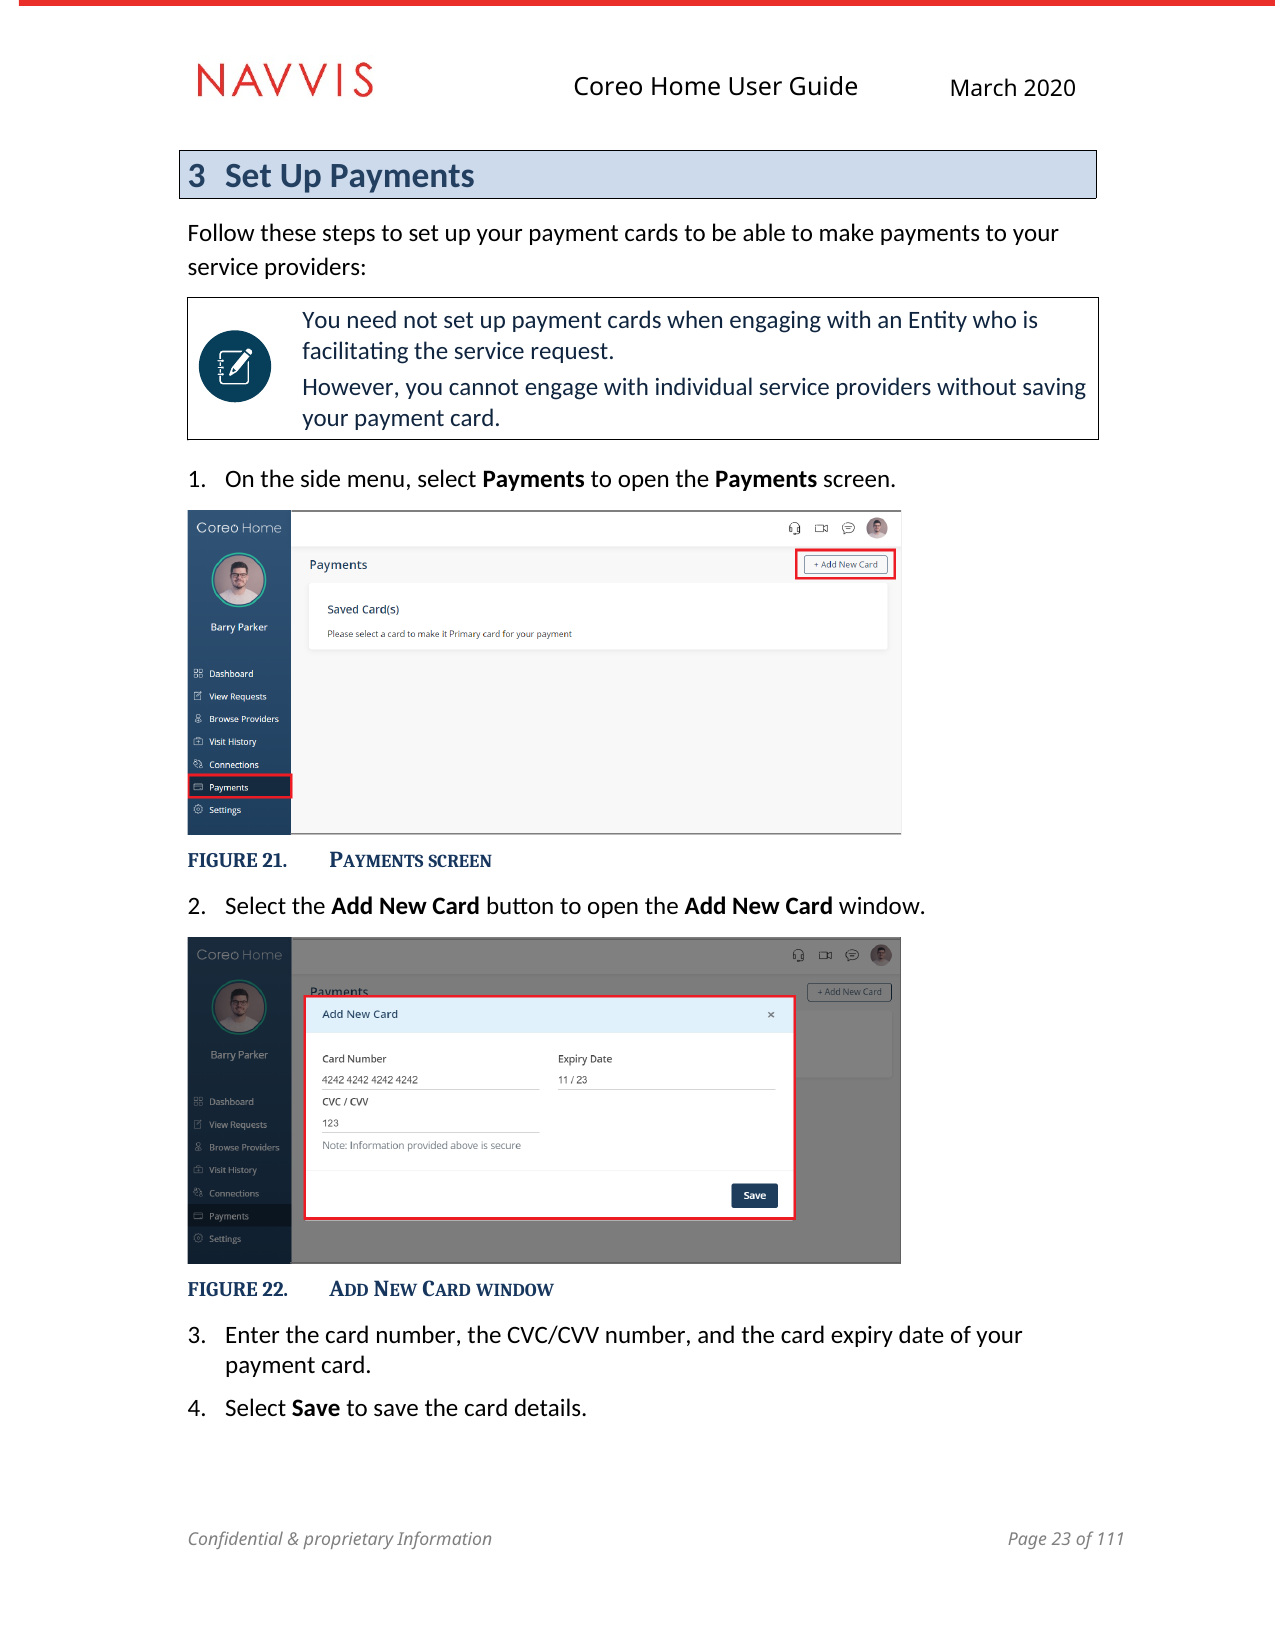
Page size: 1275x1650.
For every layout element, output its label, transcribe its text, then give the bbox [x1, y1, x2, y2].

picture [187, 937, 901, 1264]
picture [187, 510, 902, 835]
subtitle Set Up Payments [180, 151, 1096, 198]
text Add New Card window [187, 1276, 1087, 1303]
list Select the Add New Card button to open the Add New Card window. [187, 890, 1087, 921]
table_header [188, 298, 291, 439]
text Follow these steps to set up your payment cards to be able to make payments to your service providers: [187, 217, 1087, 281]
table_header You need not set up payment cards when engaging with an Entity who is facilitating the service request. However, you cannot engage with individual service providers without saving your payment card. [291, 298, 1098, 439]
list On the side menu, select Payments to open the Payments screen. [187, 463, 1087, 494]
list Select Save to save the card details. [187, 1392, 1087, 1423]
list Enter the card number, the CVC/CVV number, and the card expiry date of your payment card. [187, 1319, 1087, 1380]
text Payments screen [187, 847, 1087, 874]
picture [187, 55, 383, 104]
